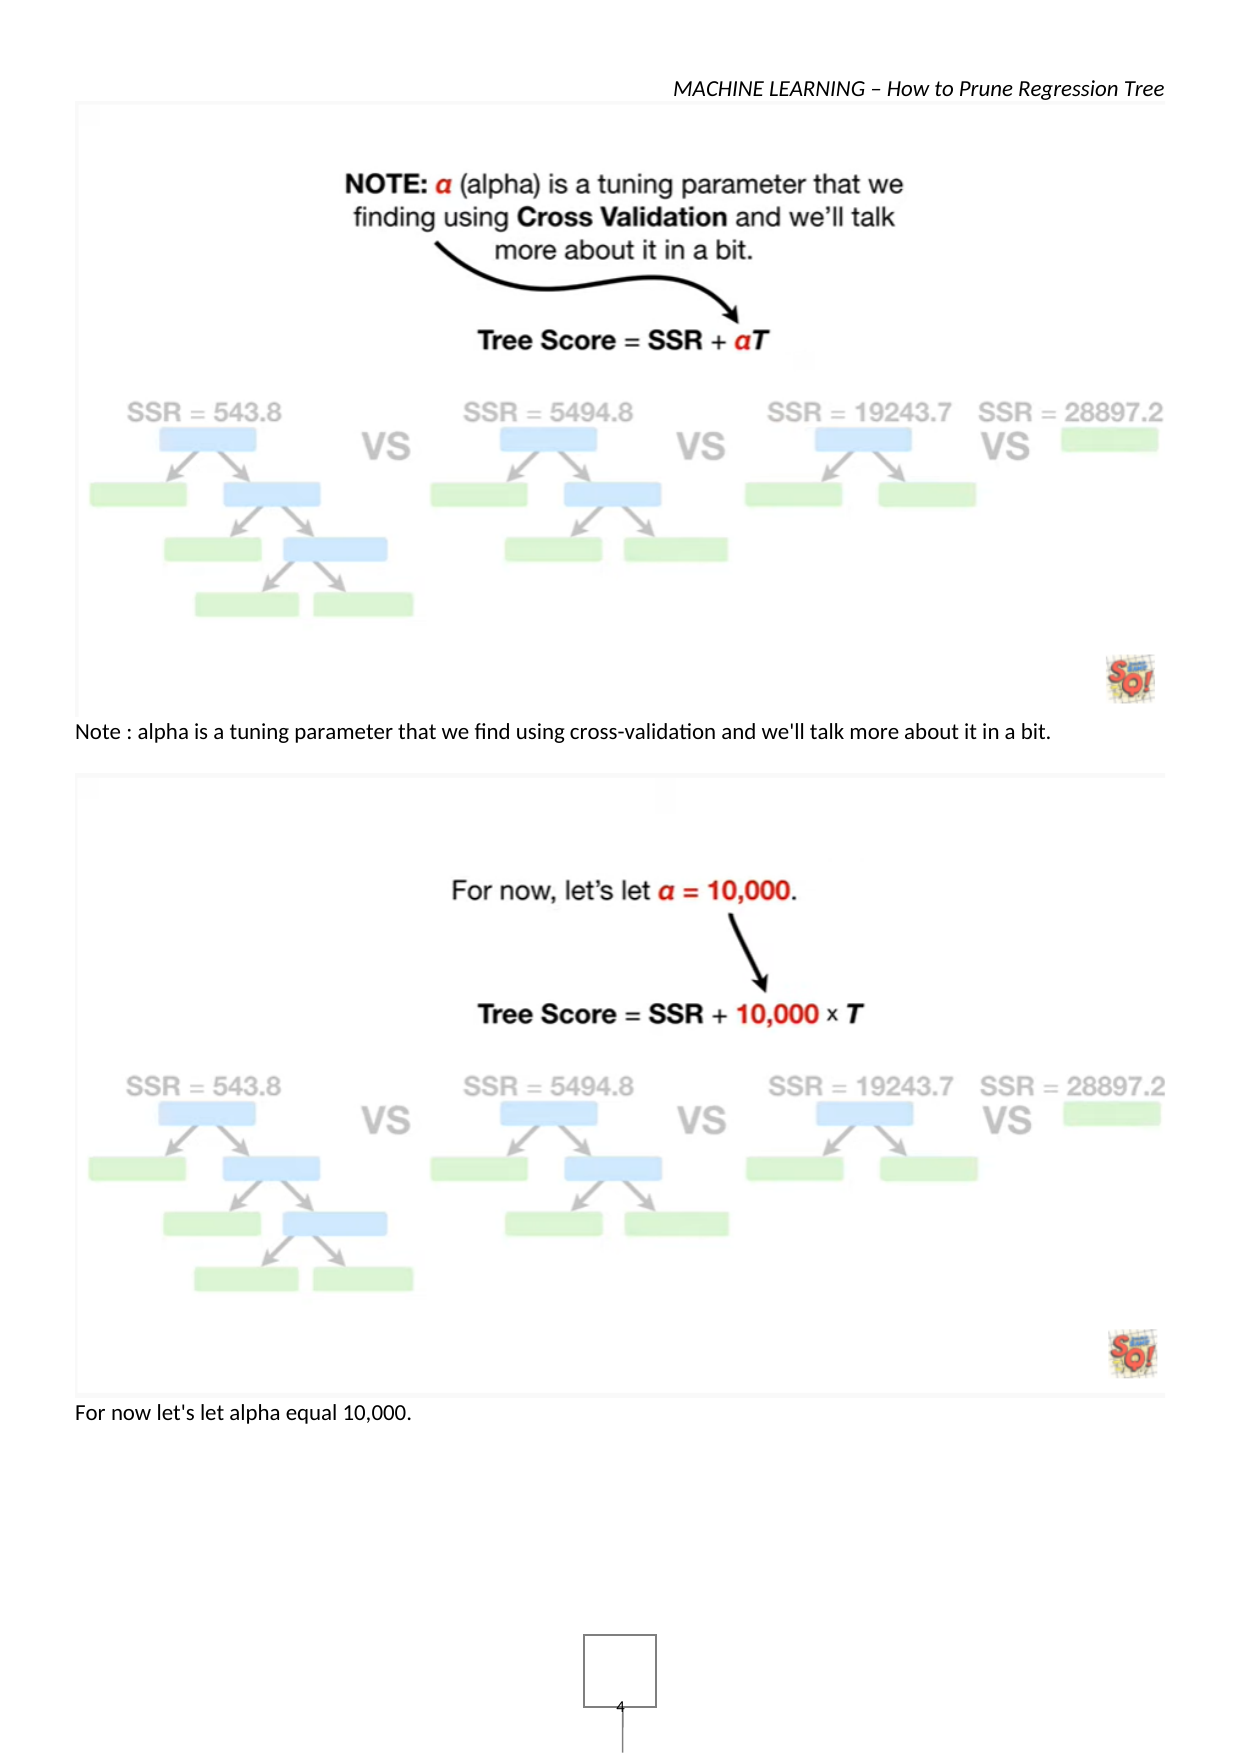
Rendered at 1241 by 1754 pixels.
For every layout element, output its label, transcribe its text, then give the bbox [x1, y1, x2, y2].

text For now let's let alpha equal 10,000. [75, 1398, 1165, 1426]
picture [75, 773, 1166, 1398]
picture [75, 101, 1166, 717]
text Note : alpha is a tuning parameter that we find using cross-validation and we'll talk more about it in a bit. [75, 717, 1165, 745]
